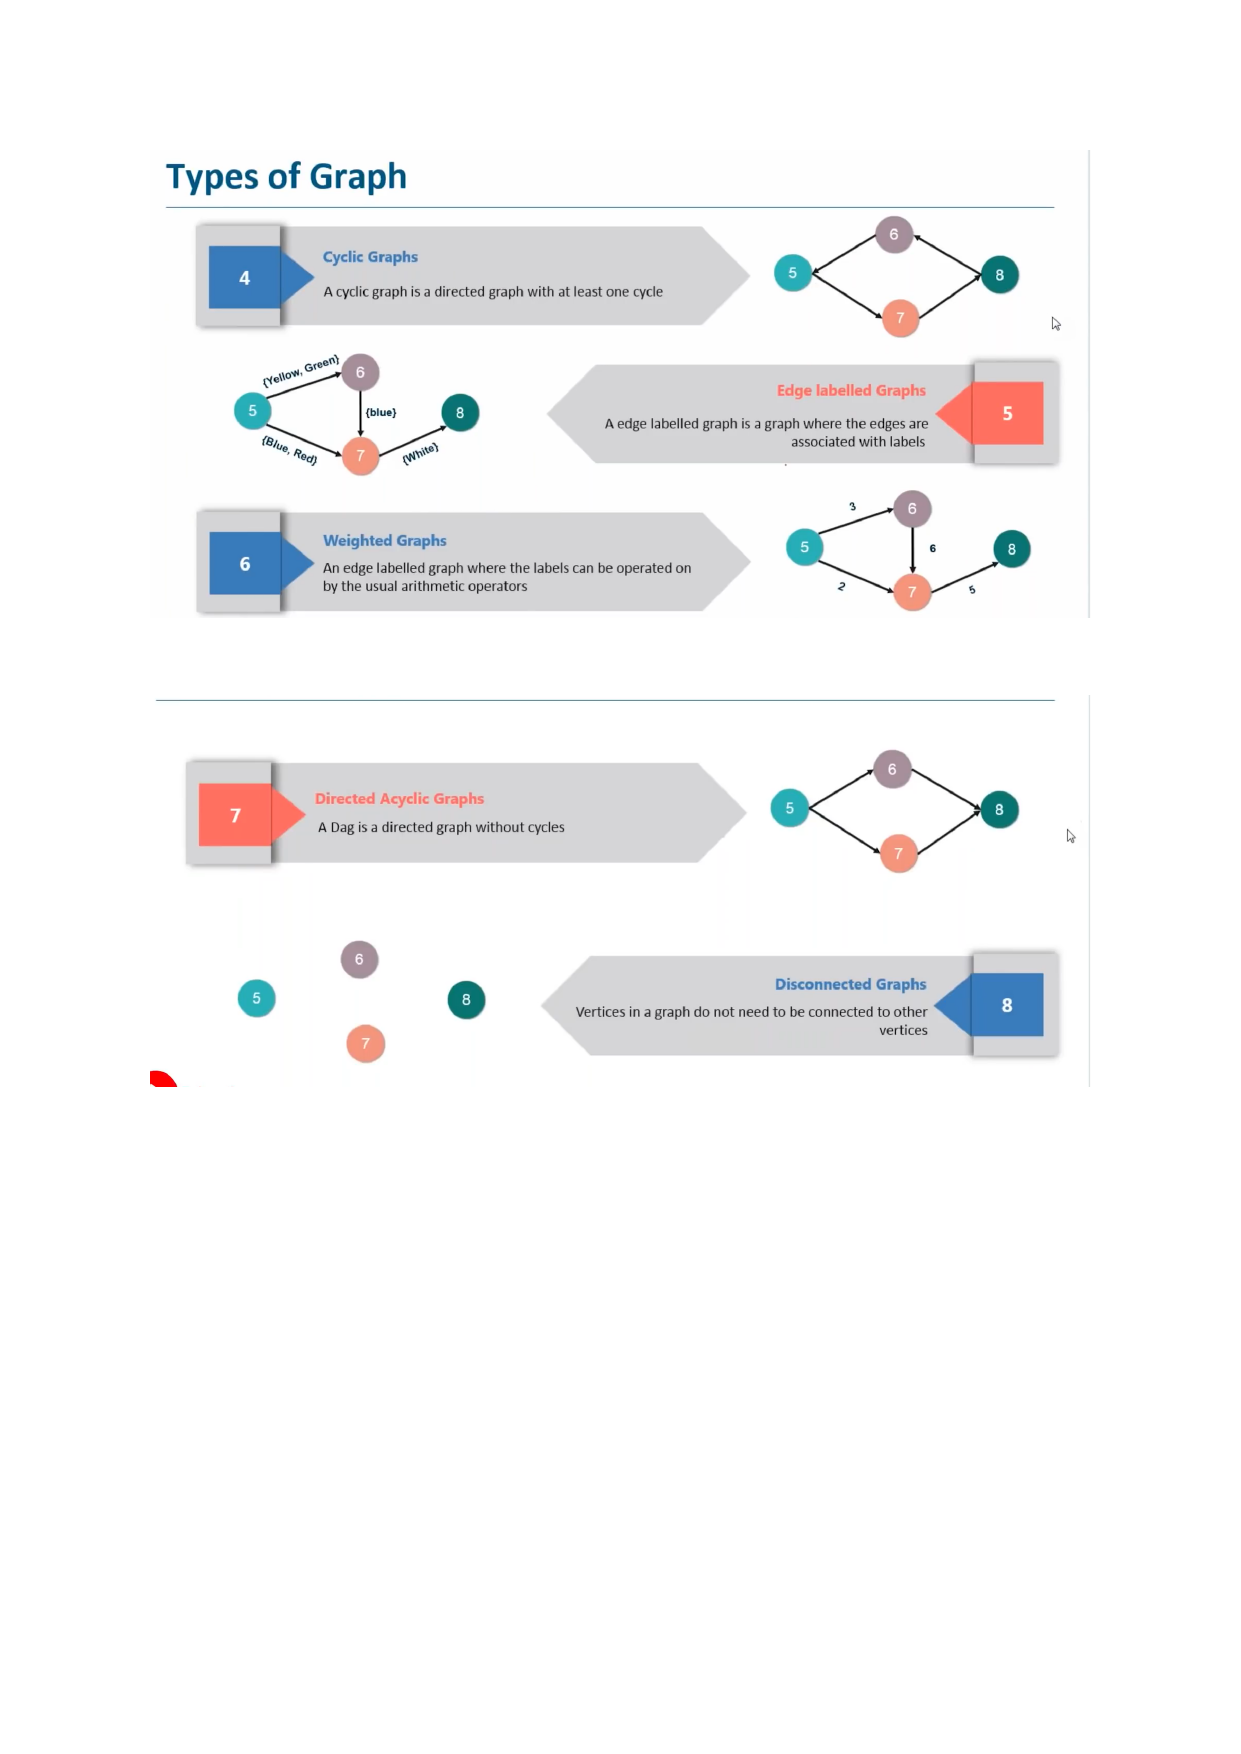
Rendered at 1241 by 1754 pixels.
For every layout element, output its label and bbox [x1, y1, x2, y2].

picture [150, 150, 1091, 618]
picture [150, 695, 1091, 1087]
